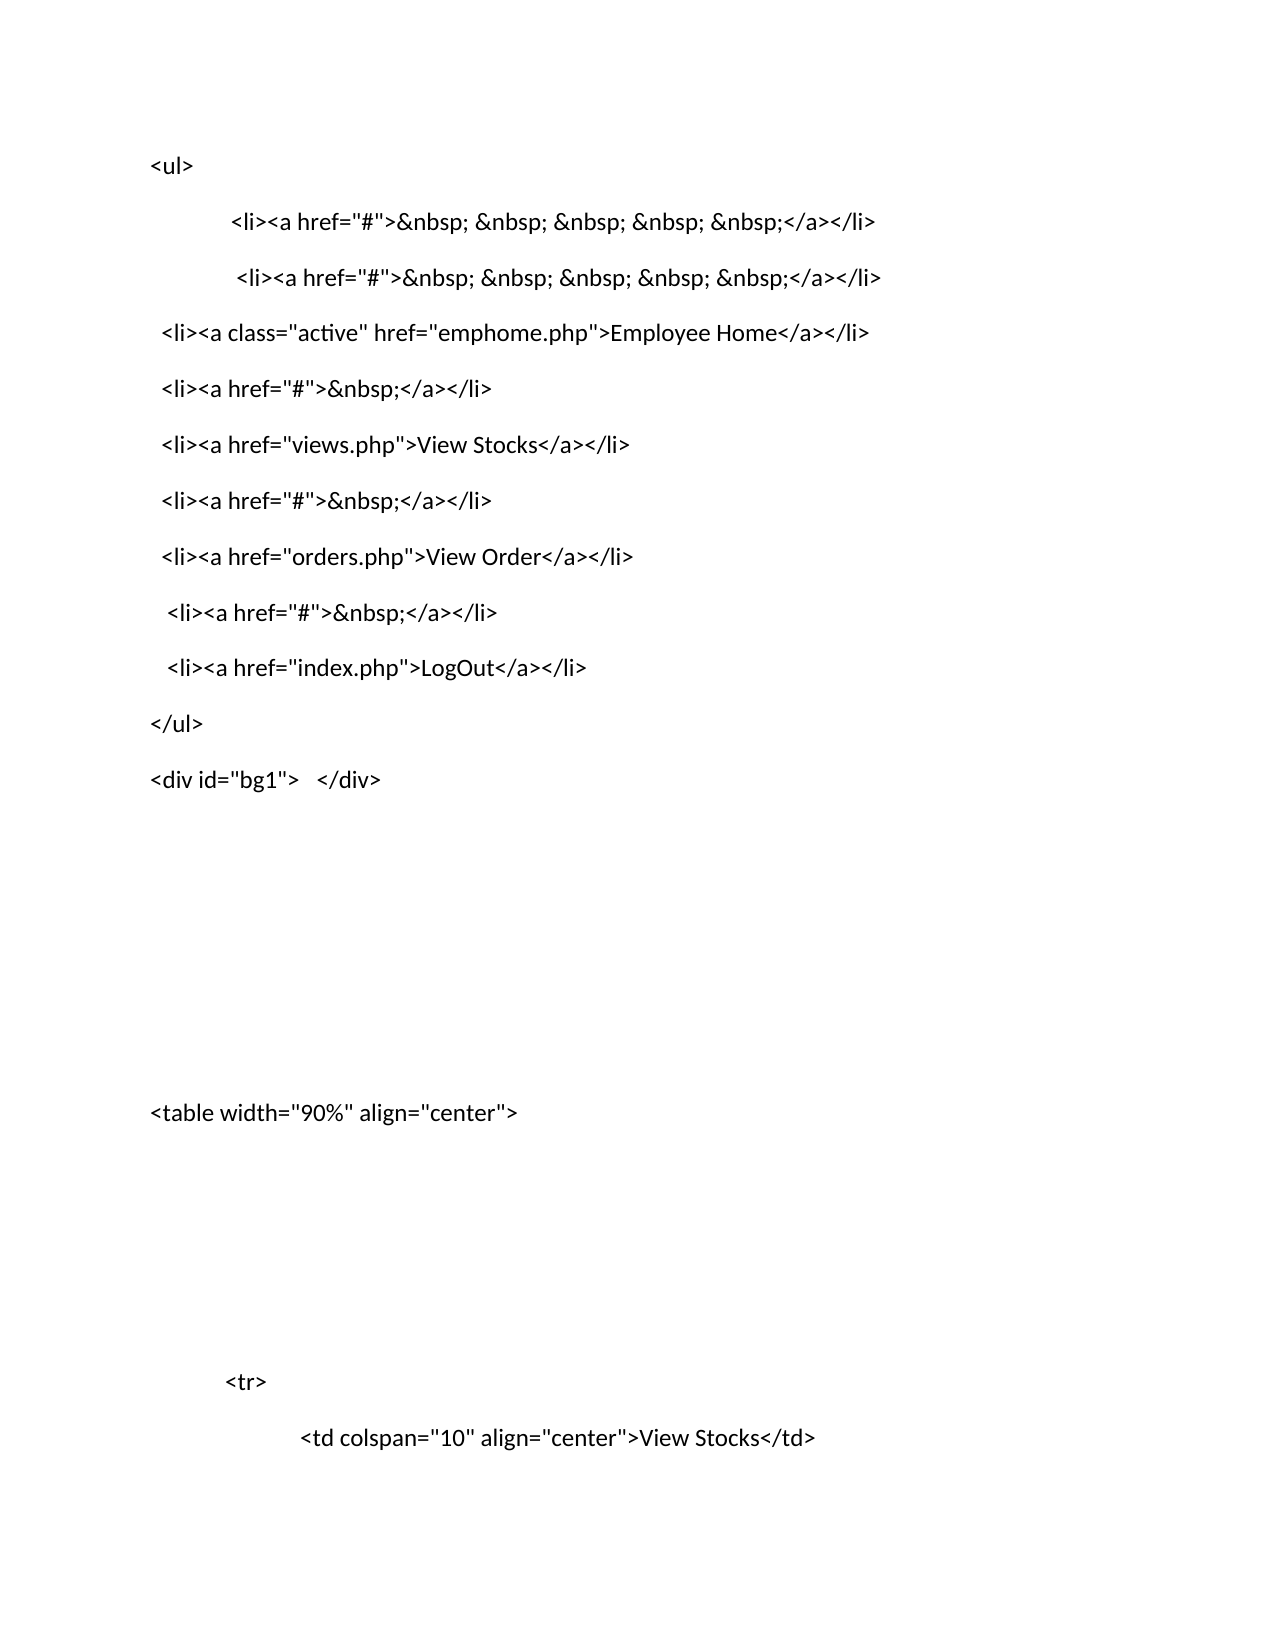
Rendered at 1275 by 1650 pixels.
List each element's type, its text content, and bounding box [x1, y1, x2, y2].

text <div id="bg1"> </div> [150, 764, 1125, 795]
text <li><a href="views.php">View Stocks</a></li> [150, 429, 1125, 460]
text <tr> [150, 1366, 1125, 1396]
text <li><a class="active" href="emphome.php">Employee Home</a></li> [150, 317, 1125, 348]
text <td colspan="10" align="center">View Stocks</td> [150, 1422, 1125, 1452]
text </ul> [150, 708, 1125, 739]
text <li><a href="#">&nbsp;</a></li> [150, 485, 1125, 516]
text <li><a href="#">&nbsp; &nbsp; &nbsp; &nbsp; &nbsp;</a></li> [150, 262, 1125, 292]
text <li><a href="index.php">LogOut</a></li> [150, 652, 1125, 683]
text <ul> [150, 150, 1125, 181]
text <li><a href="#">&nbsp; &nbsp; &nbsp; &nbsp; &nbsp;</a></li> [150, 206, 1125, 236]
text <table width="90%" align="center"> [150, 1097, 1125, 1127]
text <li><a href="#">&nbsp;</a></li> [150, 373, 1125, 404]
text <li><a href="orders.php">View Order</a></li> [150, 541, 1125, 571]
text <li><a href="#">&nbsp;</a></li> [150, 597, 1125, 627]
